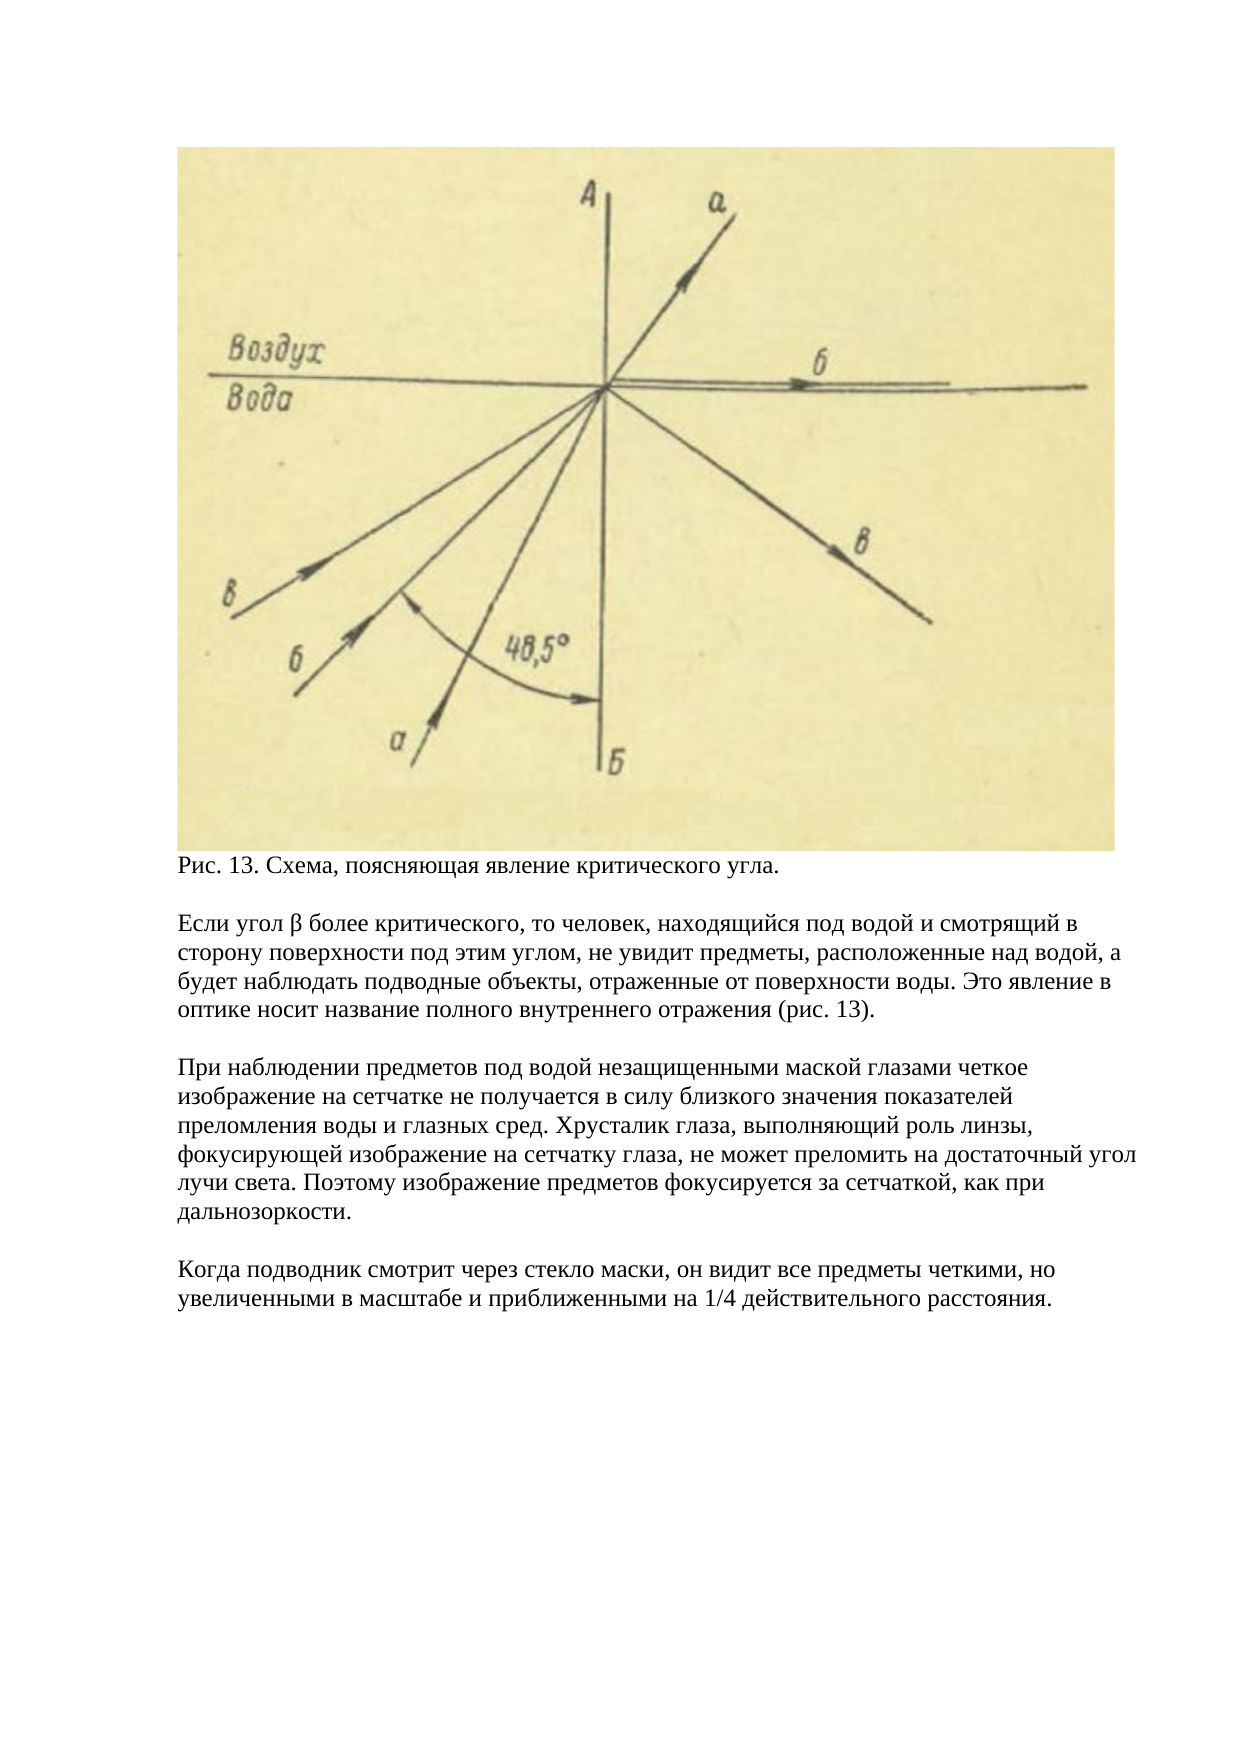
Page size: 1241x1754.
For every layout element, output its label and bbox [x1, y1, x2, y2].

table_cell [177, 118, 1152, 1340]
picture [177, 147, 1115, 851]
